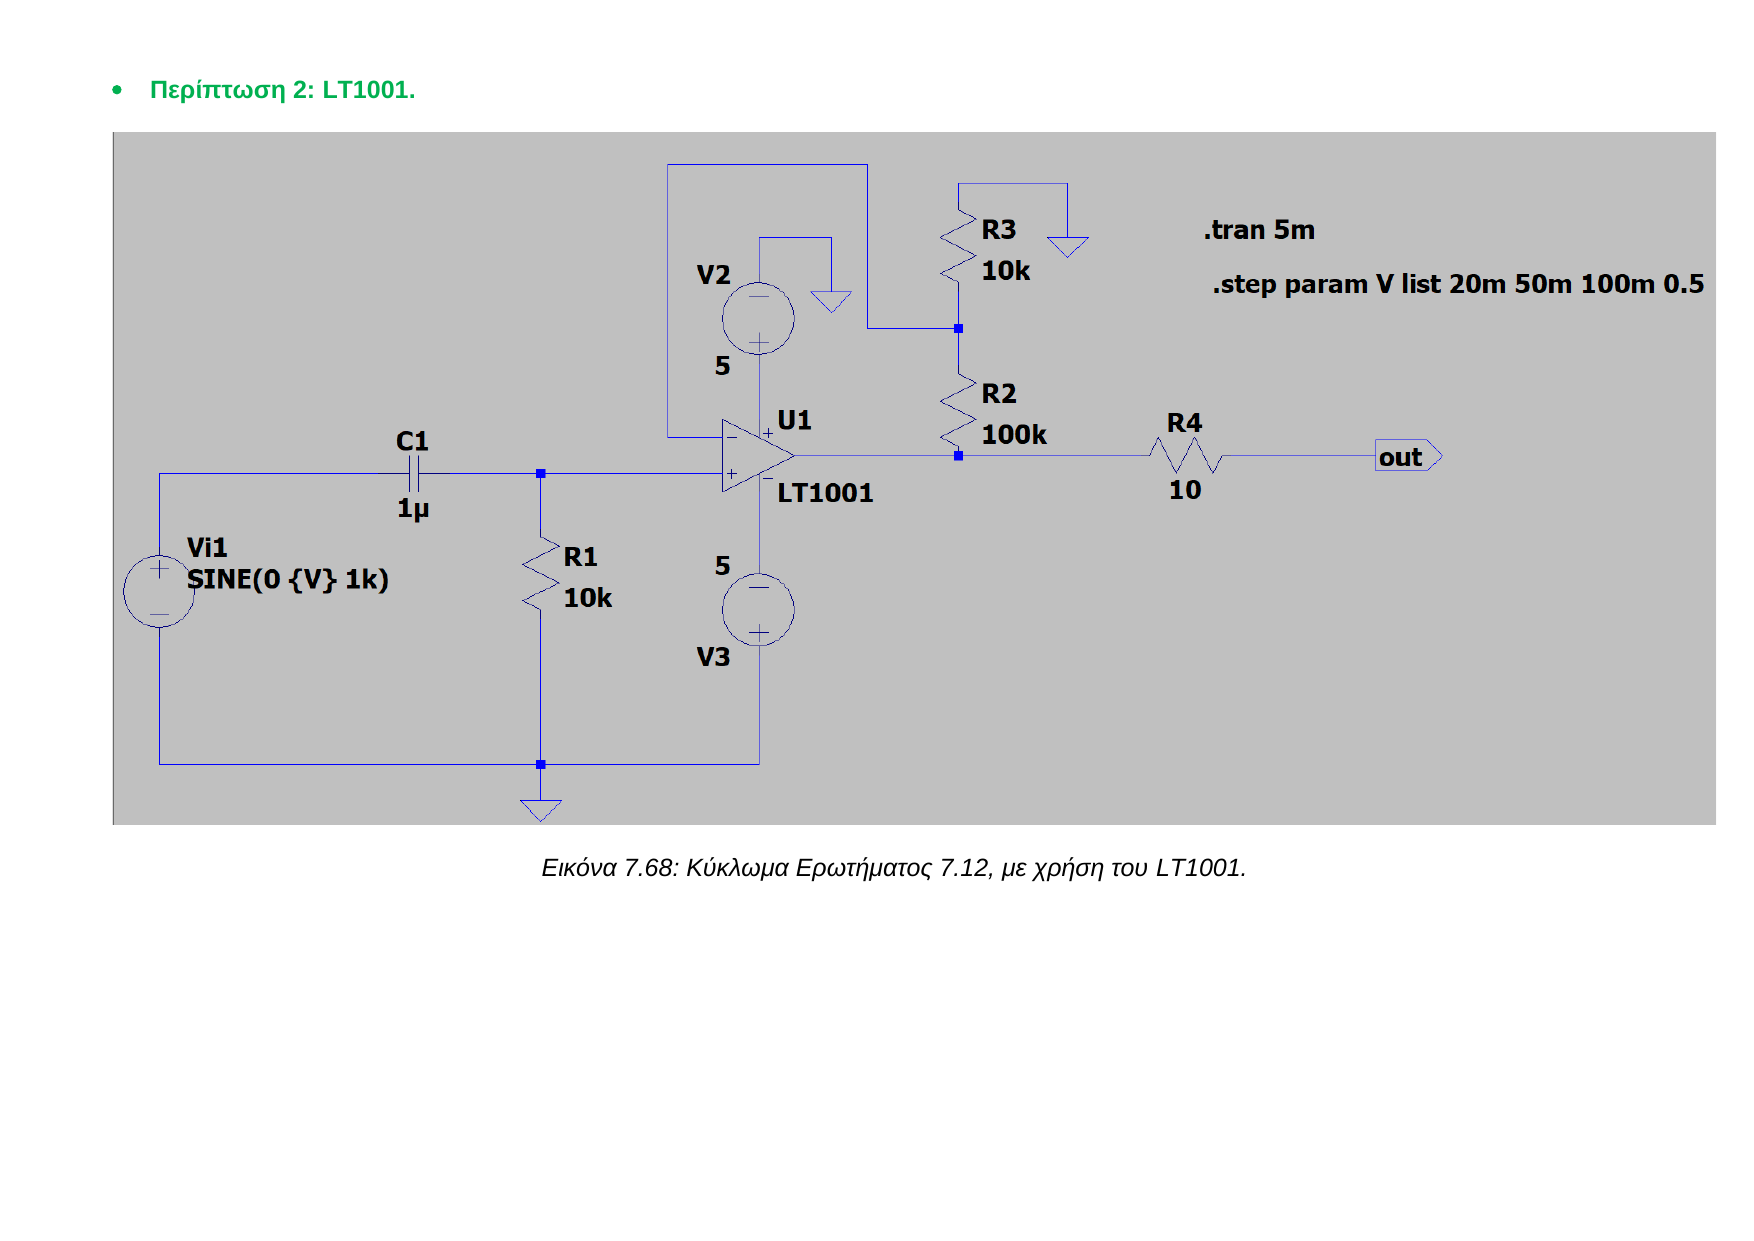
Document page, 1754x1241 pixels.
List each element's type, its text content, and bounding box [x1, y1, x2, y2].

list Περίπτωση 2: LT1001. [112, 75, 1679, 104]
text Εικόνα 7.68: Κύκλωμα Ερωτήματος 7.12, με χρήση του LT1001. [112, 853, 1679, 882]
picture [112, 132, 1717, 825]
